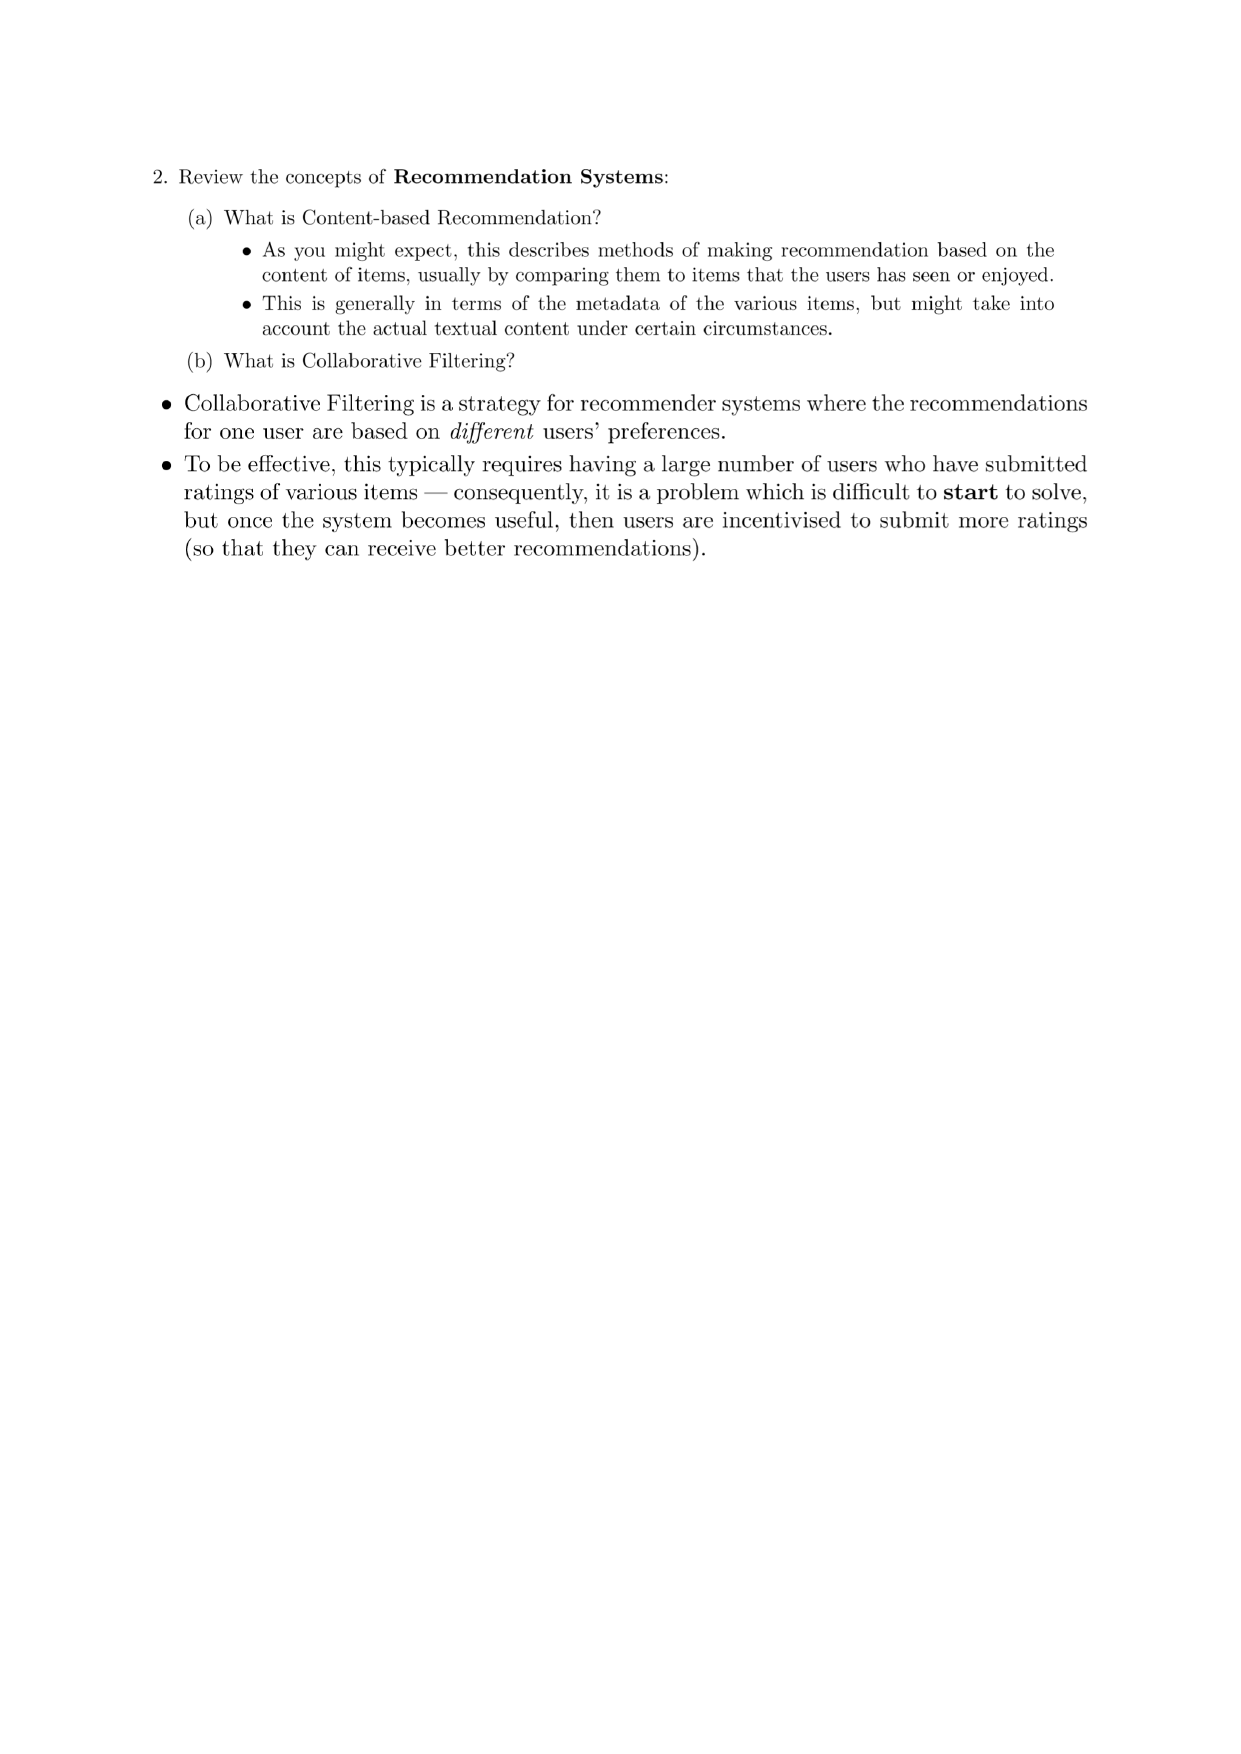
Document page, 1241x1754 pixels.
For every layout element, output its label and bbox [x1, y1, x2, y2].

picture [150, 162, 1091, 379]
picture [150, 389, 1091, 562]
